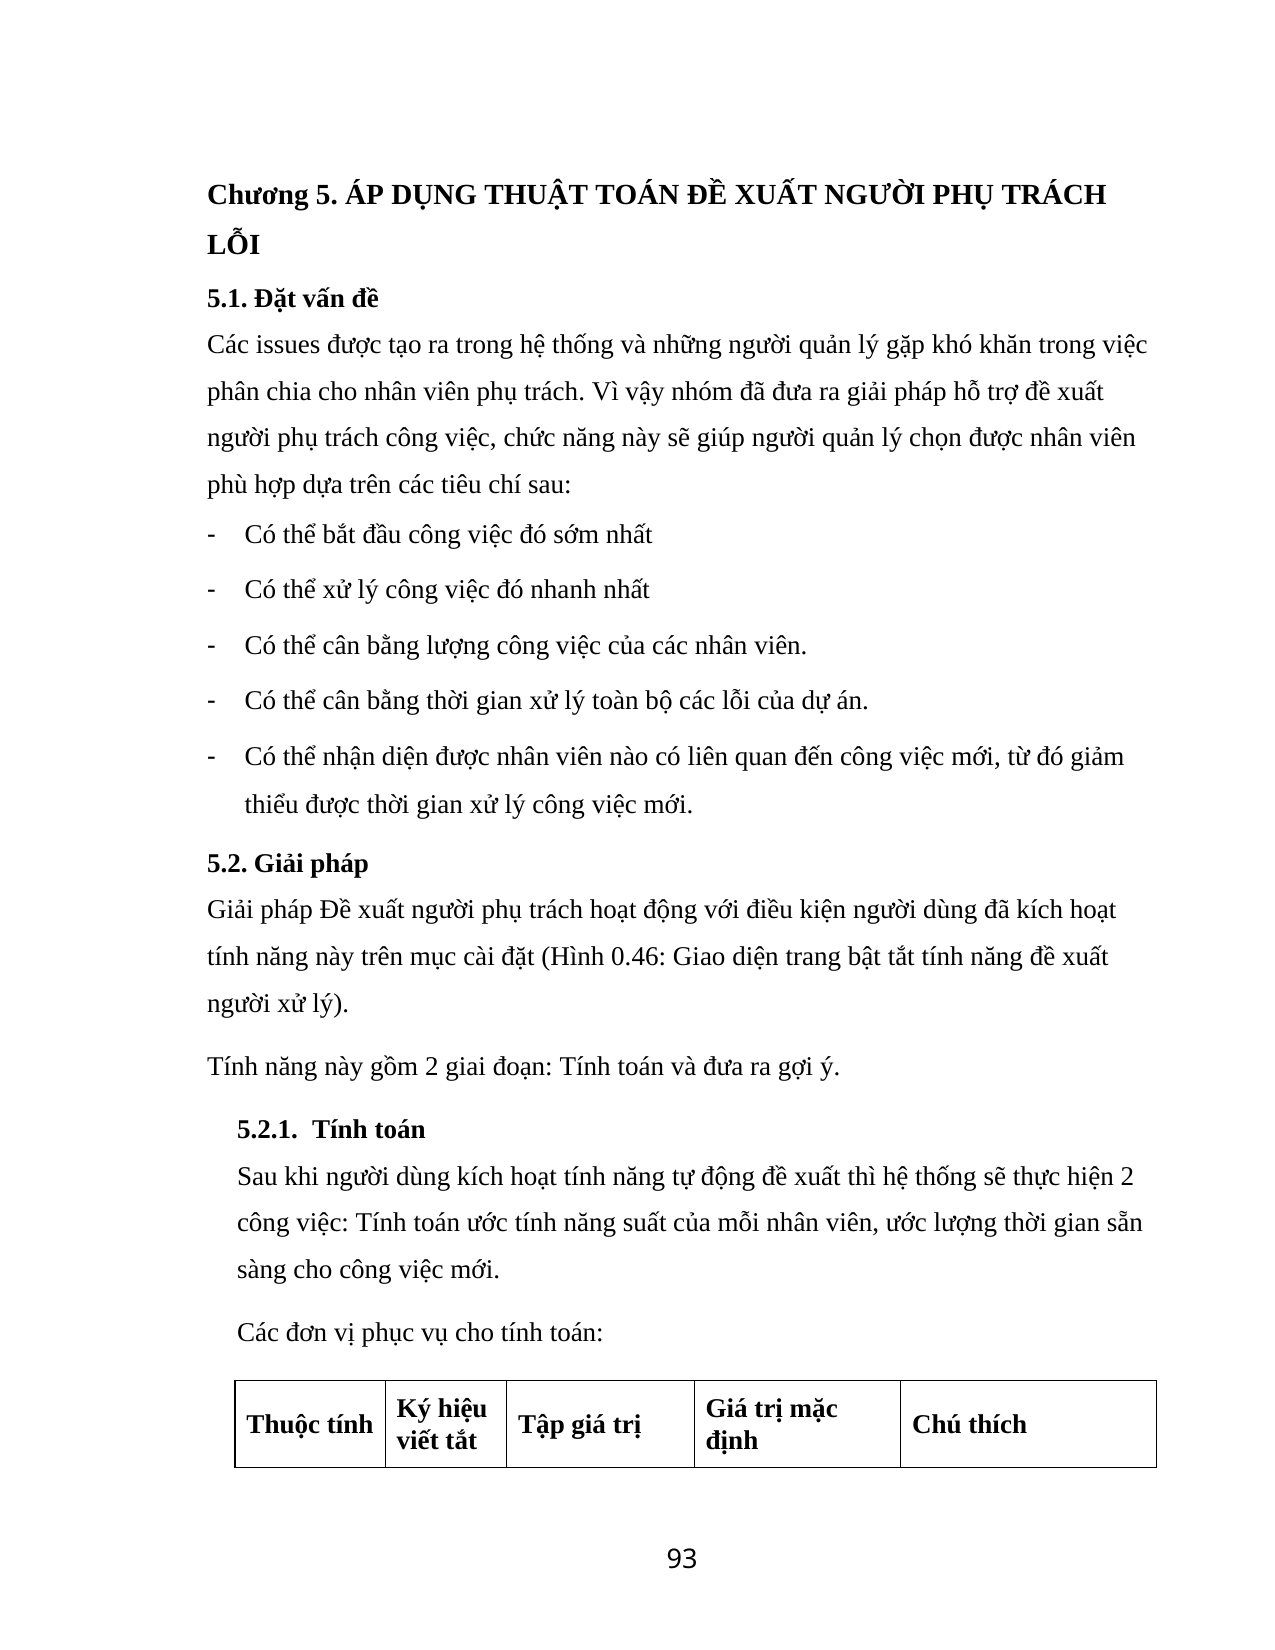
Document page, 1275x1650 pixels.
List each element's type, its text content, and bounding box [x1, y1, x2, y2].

list Có thể cân bằng thời gian xử lý toàn bộ các lỗi của dự án. [207, 681, 1157, 717]
list Có thể cân bằng lượng công việc của các nhân viên. [207, 625, 1157, 662]
table_header Chú thích [901, 1381, 1156, 1467]
text Giải pháp Đề xuất người phụ trách hoạt động với điều kiện người dùng đã kích hoạt tính năng này trên mục cài đặt (Hình 0.46: Giao diện trang bật tắt tính năng đề xuất người xử lý). [207, 893, 1157, 1018]
table_header Tập giá trị [507, 1381, 694, 1467]
list Có thể bắt đầu công việc đó sớm nhất [207, 515, 1157, 552]
subtitle Giải pháp [207, 847, 1157, 879]
table_header Giá trị mặc định [695, 1381, 900, 1467]
list Các issues được tạo ra trong hệ thống và những người quản lý gặp khó khăn trong việc phân chia cho nhân viên phụ trách. Vì vậy nhóm đã đưa ra giải pháp hỗ trợ đề xuất người phụ trách công việc, chức năng này sẽ giúp người quản lý chọn được nhân viên phù hợp dựa trên các tiêu chí sau: [207, 328, 1157, 499]
text Sau khi người dùng kích hoạt tính năng tự động đề xuất thì hệ thống sẽ thực hiện 2 công việc: Tính toán ước tính năng suất của mỗi nhân viên, ước lượng thời gian sẵn sàng cho công việc mới. [237, 1159, 1157, 1284]
table_header Thuộc tính [236, 1381, 385, 1467]
table_header Ký hiệu viết tắt [386, 1381, 506, 1467]
list Có thể nhận diện được nhân viên nào có liên quan đến công việc mới, từ đó giảm thiểu được thời gian xử lý công việc mới. [207, 736, 1157, 819]
list Có thể xử lý công việc đó nhanh nhất [207, 570, 1157, 607]
subtitle Tính toán [237, 1113, 1157, 1145]
text Tính năng này gồm 2 giai đoạn: Tính toán và đưa ra gợi ý. [207, 1050, 1157, 1081]
text Các đơn vị phục vụ cho tính toán: [237, 1316, 1157, 1347]
subtitle Đặt vấn đề [207, 282, 1157, 313]
subtitle Chương 5. ÁP DỤNG THUẬT TOÁN ĐỀ XUẤT NGƯỜI PHỤ TRÁCH LỖI [207, 177, 1157, 261]
